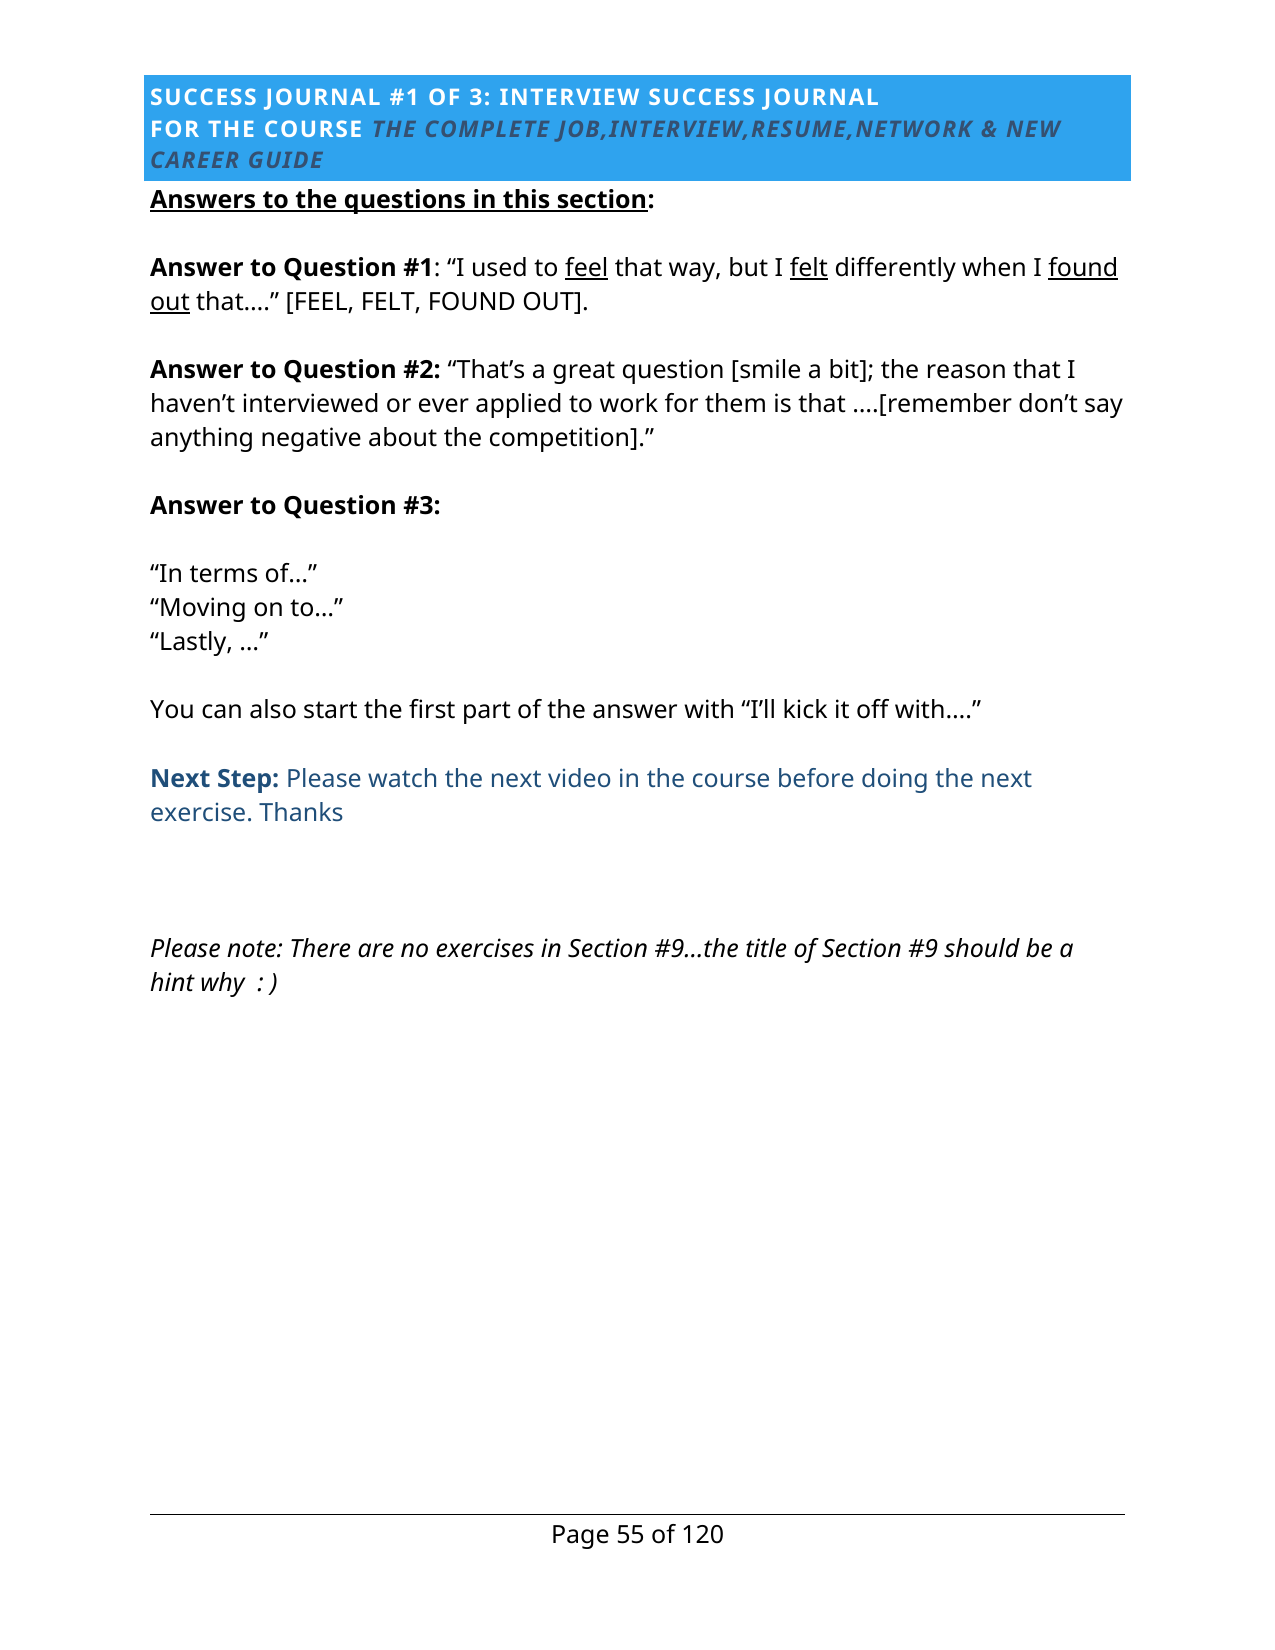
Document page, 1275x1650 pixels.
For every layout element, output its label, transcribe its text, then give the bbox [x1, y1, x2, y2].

text Next Step: Please watch the next video in the course before doing the next exercise. Thanks [150, 760, 1125, 828]
text “In terms of…” [150, 556, 1125, 590]
text “Moving on to…” [150, 590, 1125, 624]
text Answer to Question #2: “That’s a great question [smile a bit]; the reason that I haven’t interviewed or ever applied to work for them is that ….[remember don’t say anything negative about the competition].” [150, 352, 1125, 454]
text You can also start the first part of the answer with “I’ll kick it off with….” [150, 692, 1125, 726]
text Answers to the questions in this section: [150, 181, 1125, 215]
text Answer to Question #1: “I used to feel that way, but I felt differently when I found out that….” [FEEL, FELT, FOUND OUT]. [150, 249, 1125, 317]
text “Lastly, …” [150, 624, 1125, 658]
text Answer to Question #3: [150, 488, 1125, 522]
text Please note: There are no exercises in Section #9…the title of Section #9 should be a hint why : ) [150, 931, 1125, 999]
